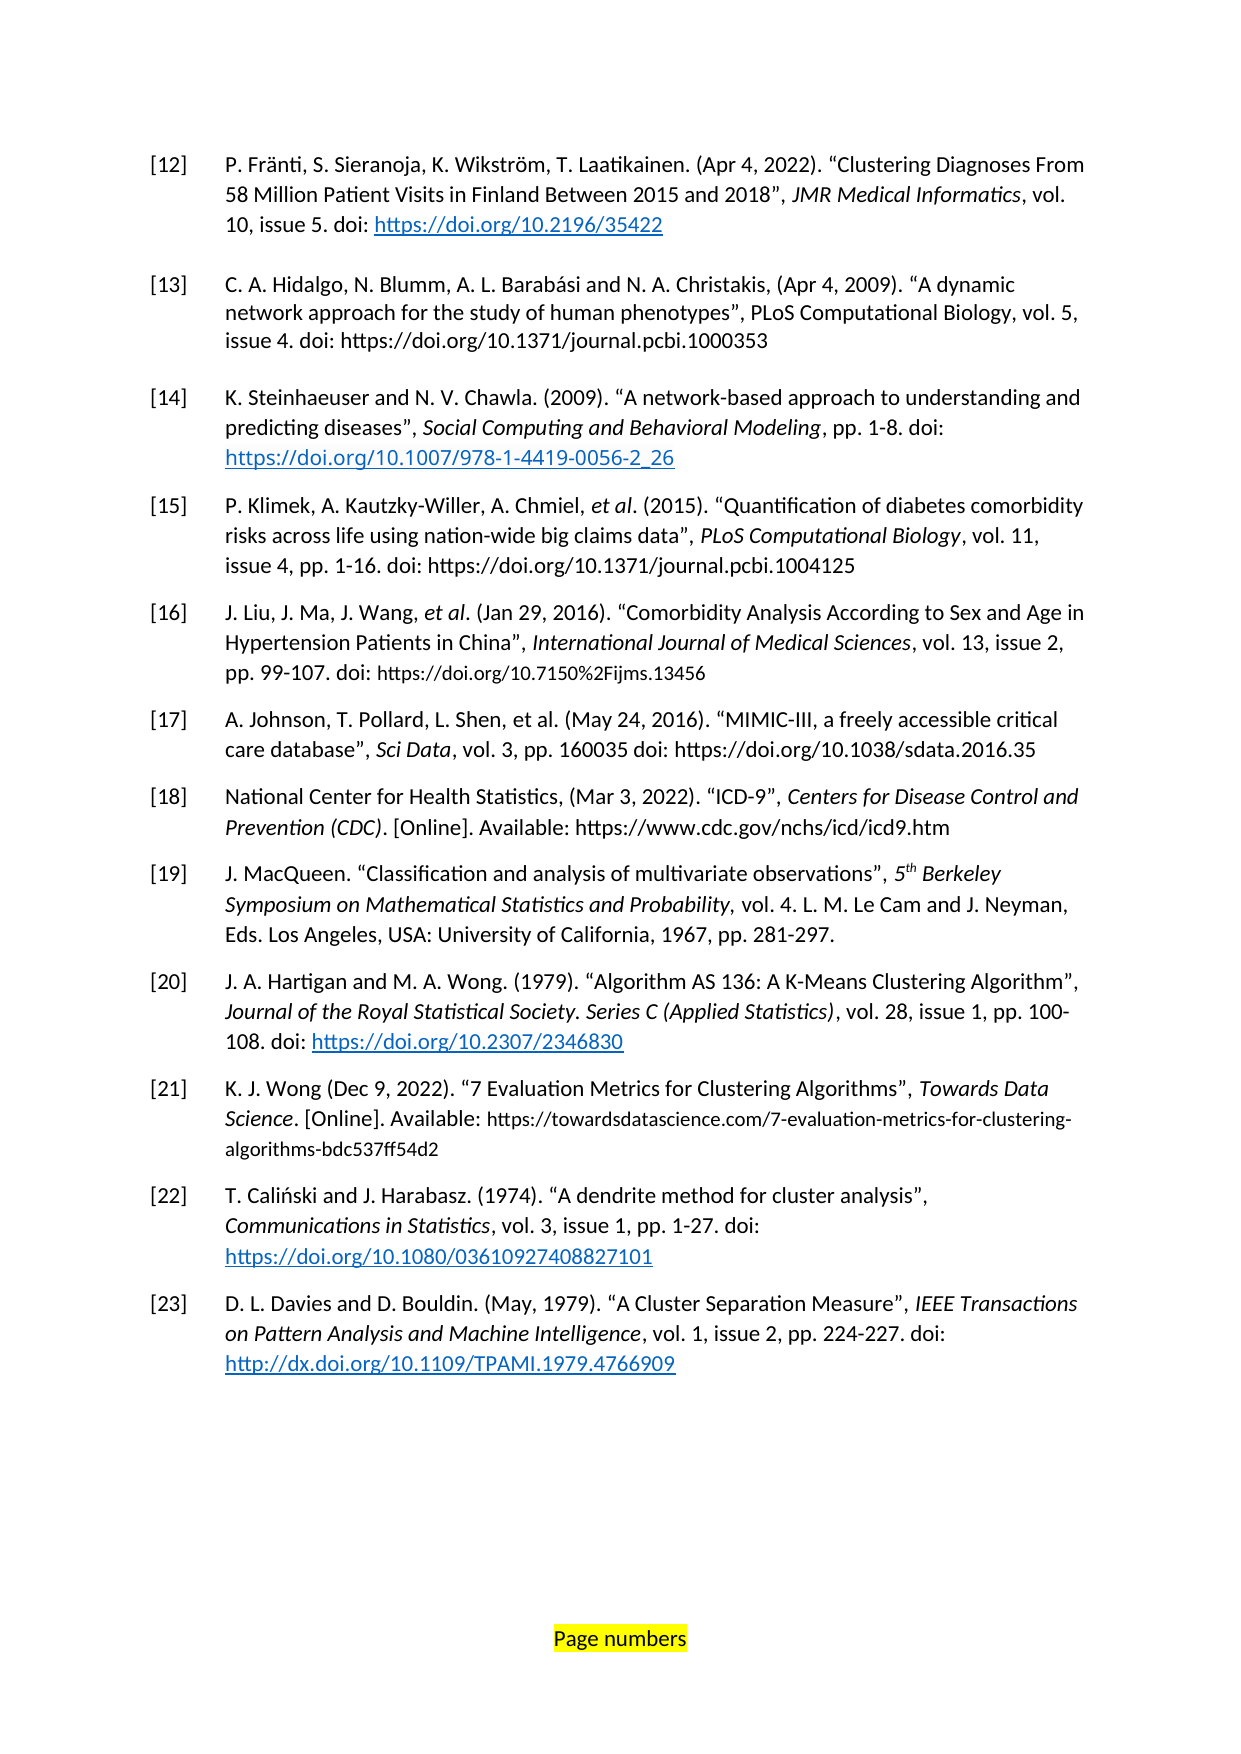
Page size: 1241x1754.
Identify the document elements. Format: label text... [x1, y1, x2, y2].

text [23] D. L. Davies and D. Bouldin. (May, 1979). “A Cluster Separation Measure”, IEEE Transactions on Pattern Analysis and Machine Intelligence, vol. 1, issue 2, pp. 224-227. doi: http://dx.doi.org/10.1109/TPAMI.1979.4766909 [150, 1289, 1090, 1377]
text [18] National Center for Health Statistics, (Mar 3, 2022). “ICD-9”, Centers for Disease Control and Prevention (CDC). [Online]. Available: https://www.cdc.gov/nchs/icd/icd9.htm [150, 782, 1090, 841]
text [15] P. Klimek, A. Kautzky-Willer, A. Chmiel, et al. (2015). “Quantification of diabetes comorbidity risks across life using nation-wide big claims data”, PLoS Computational Biology, vol. 11, issue 4, pp. 1-16. doi: https://doi.org/10.1371/journal.pcbi.1004125 [150, 491, 1090, 579]
text [19] J. MacQueen. “Classification and analysis of multivariate observations”, 5th Berkeley Symposium on Mathematical Statistics and Probability, vol. 4. L. M. Le Cam and J. Neyman, Eds. Los Angeles, USA: University of California, 1967, pp. 281-297. [150, 859, 1090, 948]
text [21] K. J. Wong (Dec 9, 2022). “7 Evaluation Metrics for Clustering Algorithms”, Towards Data Science. [Online]. Available: https://towardsdatascience.com/7-evaluation-metrics-for-clustering-algorithms-bdc537ff54d2 [150, 1074, 1090, 1162]
text [20] J. A. Hartigan and M. A. Wong. (1979). “Algorithm AS 136: A K-Means Clustering Algorithm”, Journal of the Royal Statistical Society. Series C (Applied Statistics), vol. 28, issue 1, pp. 100-108. doi: https://doi.org/10.2307/2346830 [150, 967, 1090, 1055]
text [14] K. Steinhaeuser and N. V. Chawla. (2009). “A network-based approach to understanding and predicting diseases”, Social Computing and Behavioral Modeling, pp. 1-8. doi: https://doi.org/10.1007/978-1-4419-0056-2_26 [150, 383, 1090, 472]
text [17] A. Johnson, T. Pollard, L. Shen, et al. (May 24, 2016). “MIMIC-III, a freely accessible critical care database”, Sci Data, vol. 3, pp. 160035 doi: https://doi.org/10.1038/sdata.2016.35 [150, 705, 1090, 763]
text [12] P. Fränti, S. Sieranoja, K. Wikström, T. Laatikainen. (Apr 4, 2022). “Clustering Diagnoses From 58 Million Patient Visits in Finland Between 2015 and 2018”, JMR Medical Informatics, vol. 10, issue 5. doi: https://doi.org/10.2196/35422 [150, 150, 1090, 238]
text [13] C. A. Hidalgo, N. Blumm, A. L. Barabási and N. A. Christakis, (Apr 4, 2009). “A dynamic network approach for the study of human phenotypes”, PLoS Computational Biology, vol. 5, issue 4. doi: https://doi.org/10.1371/journal.pcbi.1000353 [150, 270, 1090, 354]
text [16] J. Liu, J. Ma, J. Wang, et al. (Jan 29, 2016). “Comorbidity Analysis According to Sex and Age in Hypertension Patients in China”, International Journal of Medical Sciences, vol. 13, issue 2, pp. 99-107. doi: https://doi.org/10.7150%2Fijms.13456 [150, 598, 1090, 686]
text [22] T. Caliński and J. Harabasz. (1974). “A dendrite method for cluster analysis”, Communications in Statistics, vol. 3, issue 1, pp. 1-27. doi: https://doi.org/10.1080/03610927408827101 [150, 1181, 1090, 1270]
